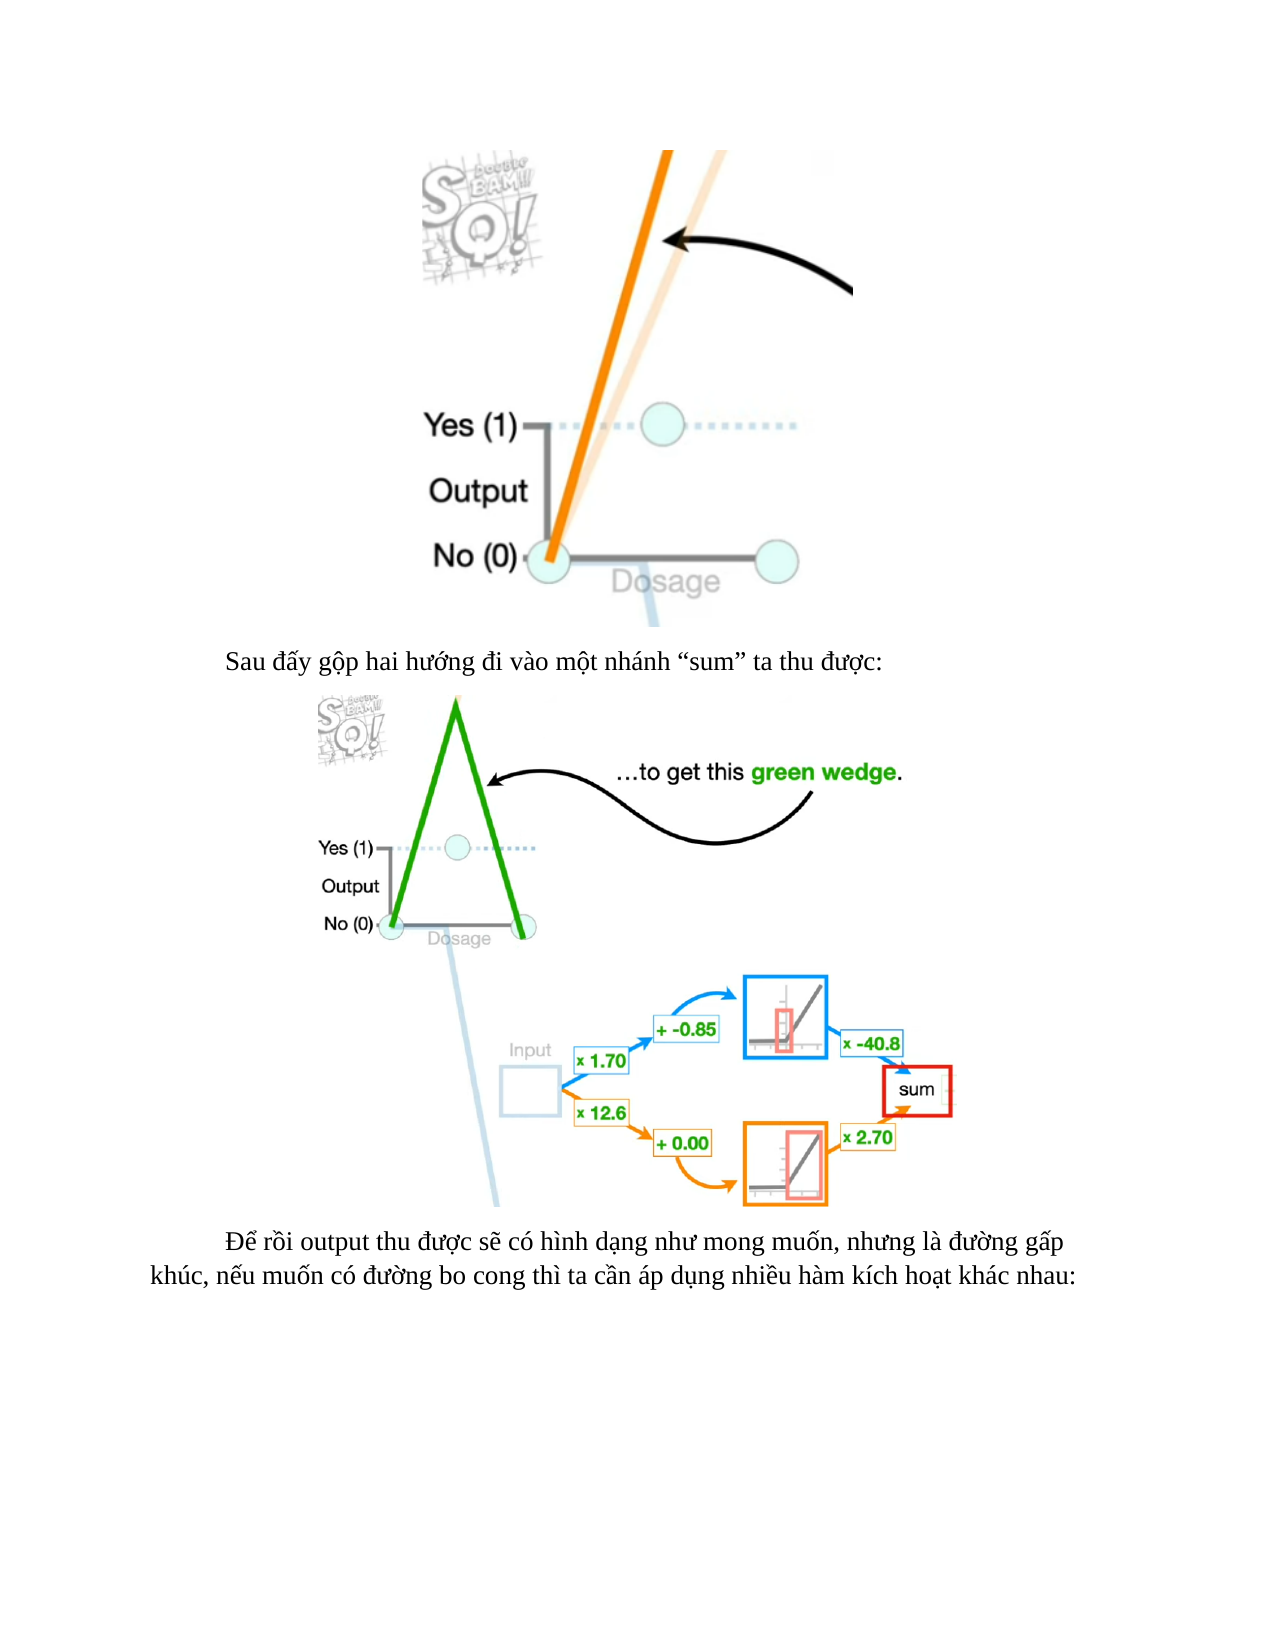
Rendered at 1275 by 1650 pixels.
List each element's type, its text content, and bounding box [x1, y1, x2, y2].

picture [422, 150, 853, 627]
picture [318, 695, 957, 1207]
text Để rồi output thu được sẽ có hình dạng như mong muốn, nhưng là đường gấp khúc, nếu muốn có đường bo cong thì ta cần áp dụng nhiều hàm kích hoạt khác nhau: [150, 1225, 1125, 1290]
text Sau đấy gộp hai hướng đi vào một nhánh “sum” ta thu được: [150, 645, 1125, 676]
